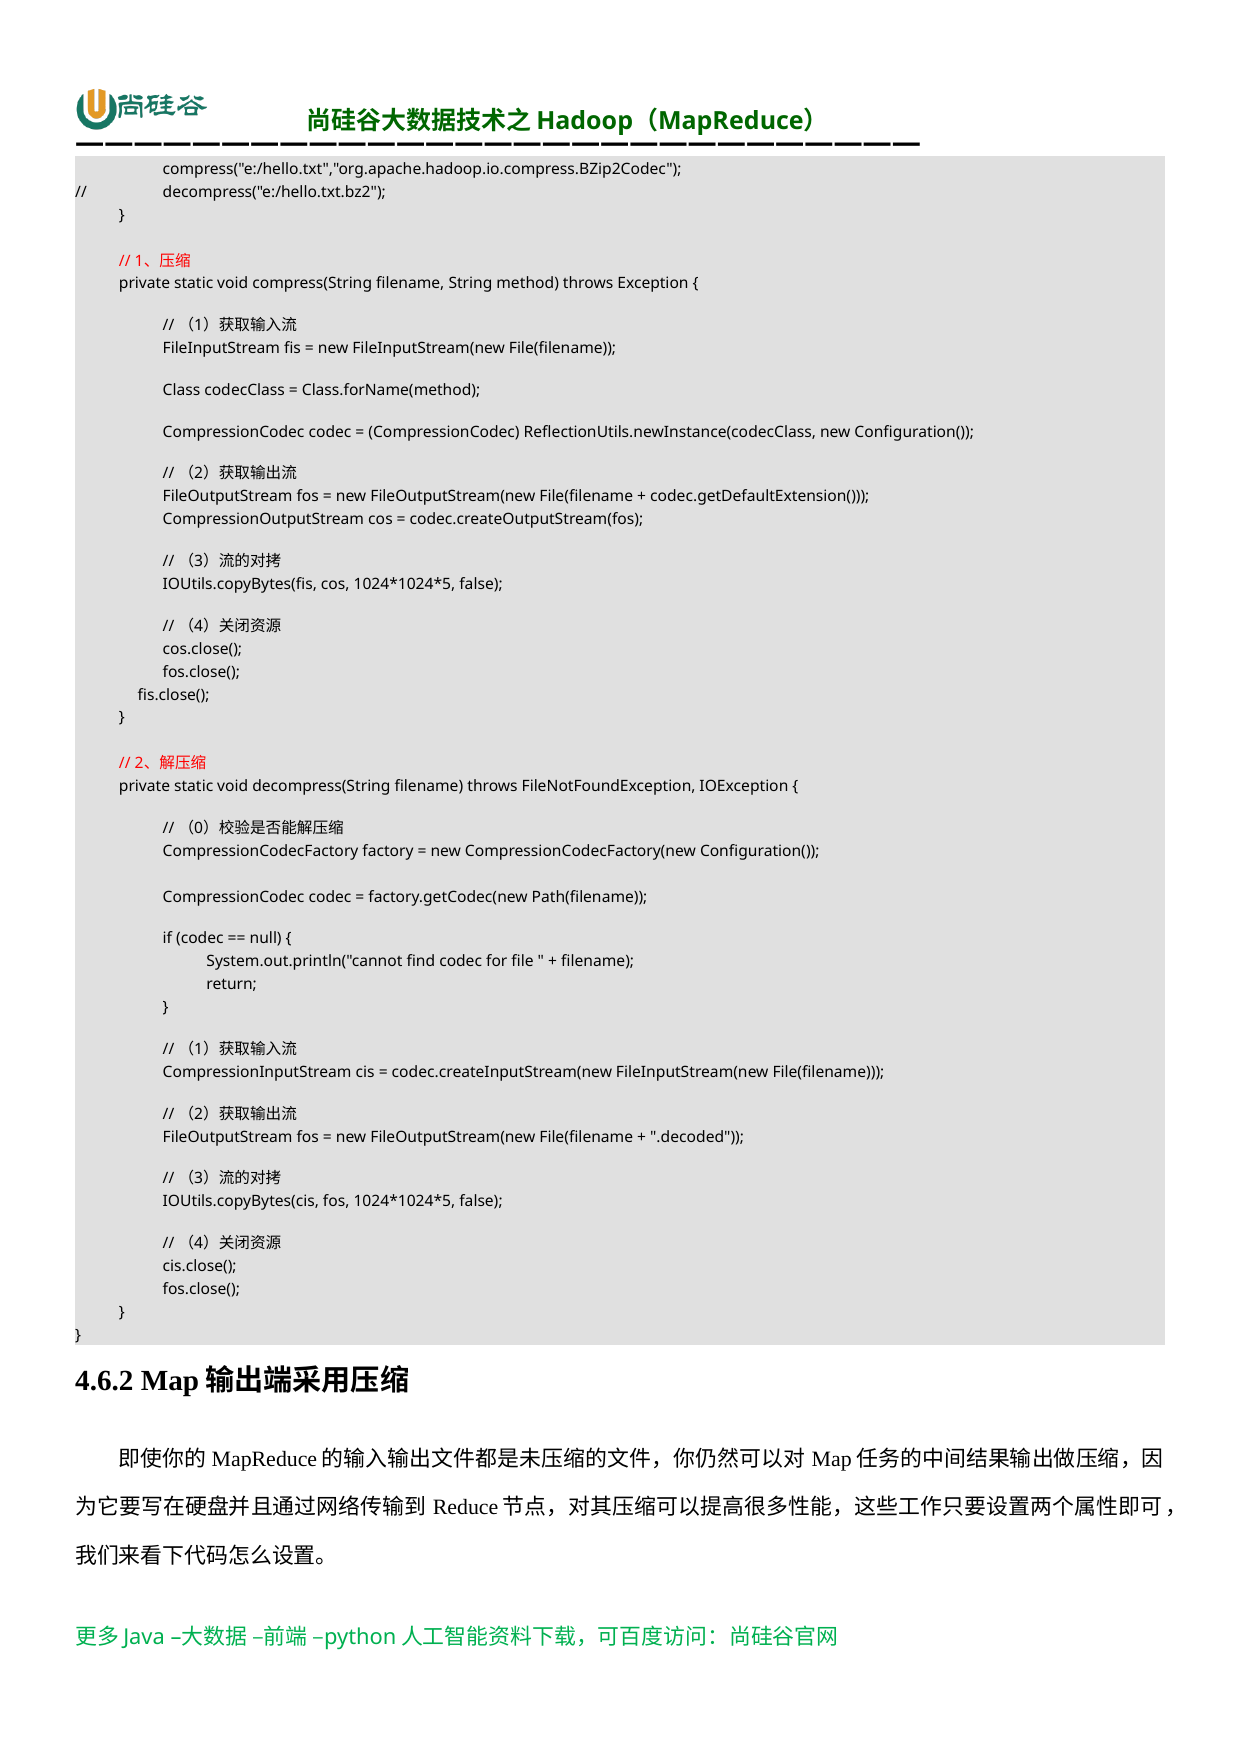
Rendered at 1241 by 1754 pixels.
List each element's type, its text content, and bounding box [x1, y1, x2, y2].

text // （4）关闭资源 [75, 613, 1165, 636]
text compress("e:/hello.txt","org.apache.hadoop.io.compress.BZip2Codec"); [75, 156, 1165, 179]
text private static void decompress(String filename) throws FileNotFoundException, IOException { [75, 773, 1165, 796]
text FileOutputStream fos = new FileOutputStream(new File(filename + ".decoded")); [75, 1124, 1165, 1147]
text FileOutputStream fos = new FileOutputStream(new File(filename + codec.getDefaultExtension())); [75, 483, 1165, 506]
text // （3）流的对拷 [75, 548, 1165, 571]
text // （3）流的对拷 [75, 1166, 1165, 1188]
text FileInputStream fis = new FileInputStream(new File(filename)); [75, 335, 1165, 358]
text fos.close(); [75, 659, 1165, 682]
text // （2）获取输出流 [75, 1101, 1165, 1124]
text private static void compress(String filename, String method) throws Exception { [75, 271, 1165, 293]
text CompressionInputStream cis = codec.createInputStream(new FileInputStream(new File(filename))); [75, 1059, 1165, 1082]
text fos.close(); [75, 1276, 1165, 1299]
text // （0）校验是否能解压缩 [75, 815, 1165, 838]
text IOUtils.copyBytes(fis, cos, 1024*1024*5, false); [75, 571, 1165, 594]
text } [75, 1322, 1165, 1345]
text cis.close(); [75, 1253, 1165, 1276]
text // （2）获取输出流 [75, 461, 1165, 483]
text return; [75, 971, 1165, 994]
text // decompress("e:/hello.txt.bz2"); [75, 179, 1165, 202]
text CompressionCodec codec = (CompressionCodec) ReflectionUtils.newInstance(codecClass, new Configuration()); [75, 419, 1165, 442]
text } [75, 202, 1165, 225]
text if (codec == null) { [75, 926, 1165, 948]
text CompressionCodec codec = factory.getCodec(new Path(filename)); [75, 884, 1165, 907]
text // 2、解压缩 [75, 750, 1165, 773]
text } [75, 994, 1165, 1017]
subtitle 4.6.2 Map输出端采用压缩 [75, 1345, 1165, 1410]
text System.out.println("cannot find codec for file " + filename); [75, 948, 1165, 971]
text 即使你的MapReduce的输入输出文件都是未压缩的文件，你仍然可以对Map任务的中间结果输出做压缩，因为它要写在硬盘并且通过网络传输到Reduce节点，对其压缩可以提高很多性能，这些工作只要设置两个属性即可，我们来看下代码怎么设置。 [75, 1440, 1165, 1570]
text } [75, 704, 1165, 727]
text cos.close(); [75, 636, 1165, 659]
text // （1）获取输入流 [75, 1036, 1165, 1059]
text CompressionCodecFactory factory = new CompressionCodecFactory(new Configuration()); [75, 838, 1165, 861]
picture [75, 88, 208, 130]
text fis.close(); [75, 682, 1165, 704]
text IOUtils.copyBytes(cis, fos, 1024*1024*5, false); [75, 1188, 1165, 1211]
text // （4）关闭资源 [75, 1230, 1165, 1253]
text // （1）获取输入流 [75, 312, 1165, 335]
text } [75, 1299, 1165, 1322]
text // 1、压缩 [75, 248, 1165, 271]
text Class codecClass = Class.forName(method); [75, 377, 1165, 400]
text CompressionOutputStream cos = codec.createOutputStream(fos); [75, 506, 1165, 529]
